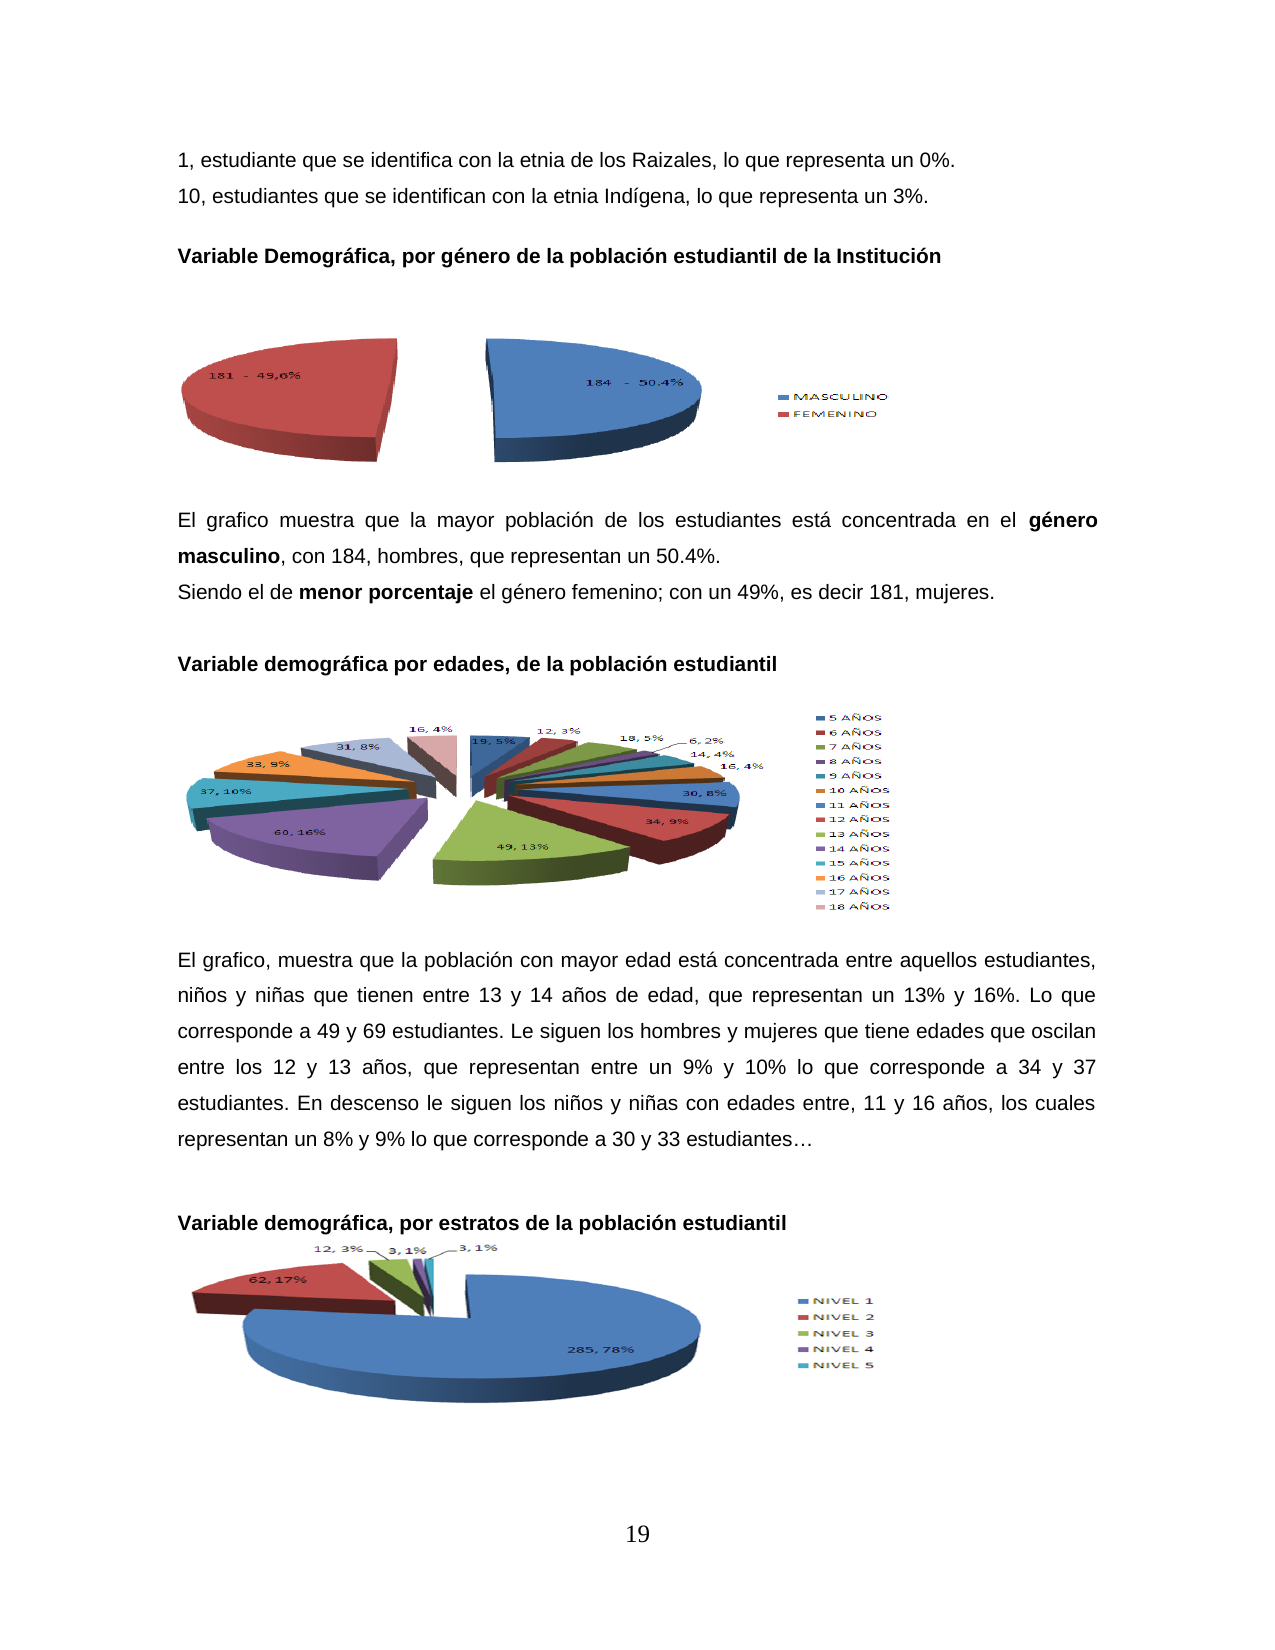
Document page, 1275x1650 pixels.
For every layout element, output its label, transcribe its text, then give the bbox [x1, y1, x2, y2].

text Variable demográfica, por estratos de la población estudiantil [177, 1211, 1098, 1235]
text 10, estudiantes que se identifican con la etnia Indígena, lo que representa un 3%. [177, 183, 1098, 207]
text Variable demográfica por edades, de la población estudiantil [177, 652, 1098, 676]
text 1, estudiante que se identifica con la etnia de los Raizales, lo que representa un 0%. [177, 148, 1098, 172]
text Variable Demográfica, por género de la población estudiantil de la Institución [177, 243, 1098, 267]
picture [177, 327, 902, 470]
text El grafico, muestra que la población con mayor edad está concentrada entre aquellos estudiantes, niños y niñas que tienen entre 13 y 14 años de edad, que representan un 13% y 16%. Lo que corresponde a 49 y 69 estudiantes. Le siguen los hombres y mujeres que tiene edades que oscilan entre los 12 y 13 años, que representan entre un 9% y 10% lo que corresponde a 34 y 37 estudiantes. En descenso le siguen los niños y niñas con edades entre, 11 y 16 años, los cuales representan un 8% y 9% lo que corresponde a 30 y 33 estudiantes… [177, 947, 1098, 1151]
picture [177, 1235, 887, 1418]
text El grafico muestra que la mayor población de los estudiantes está concentrada en el género masculino, con 184, hombres, que representan un 50.4%. [177, 508, 1098, 568]
text Siendo el de menor porcentaje el género femenino; con un 49%, es decir 181, mujeres. [177, 580, 1098, 604]
picture [177, 711, 897, 912]
